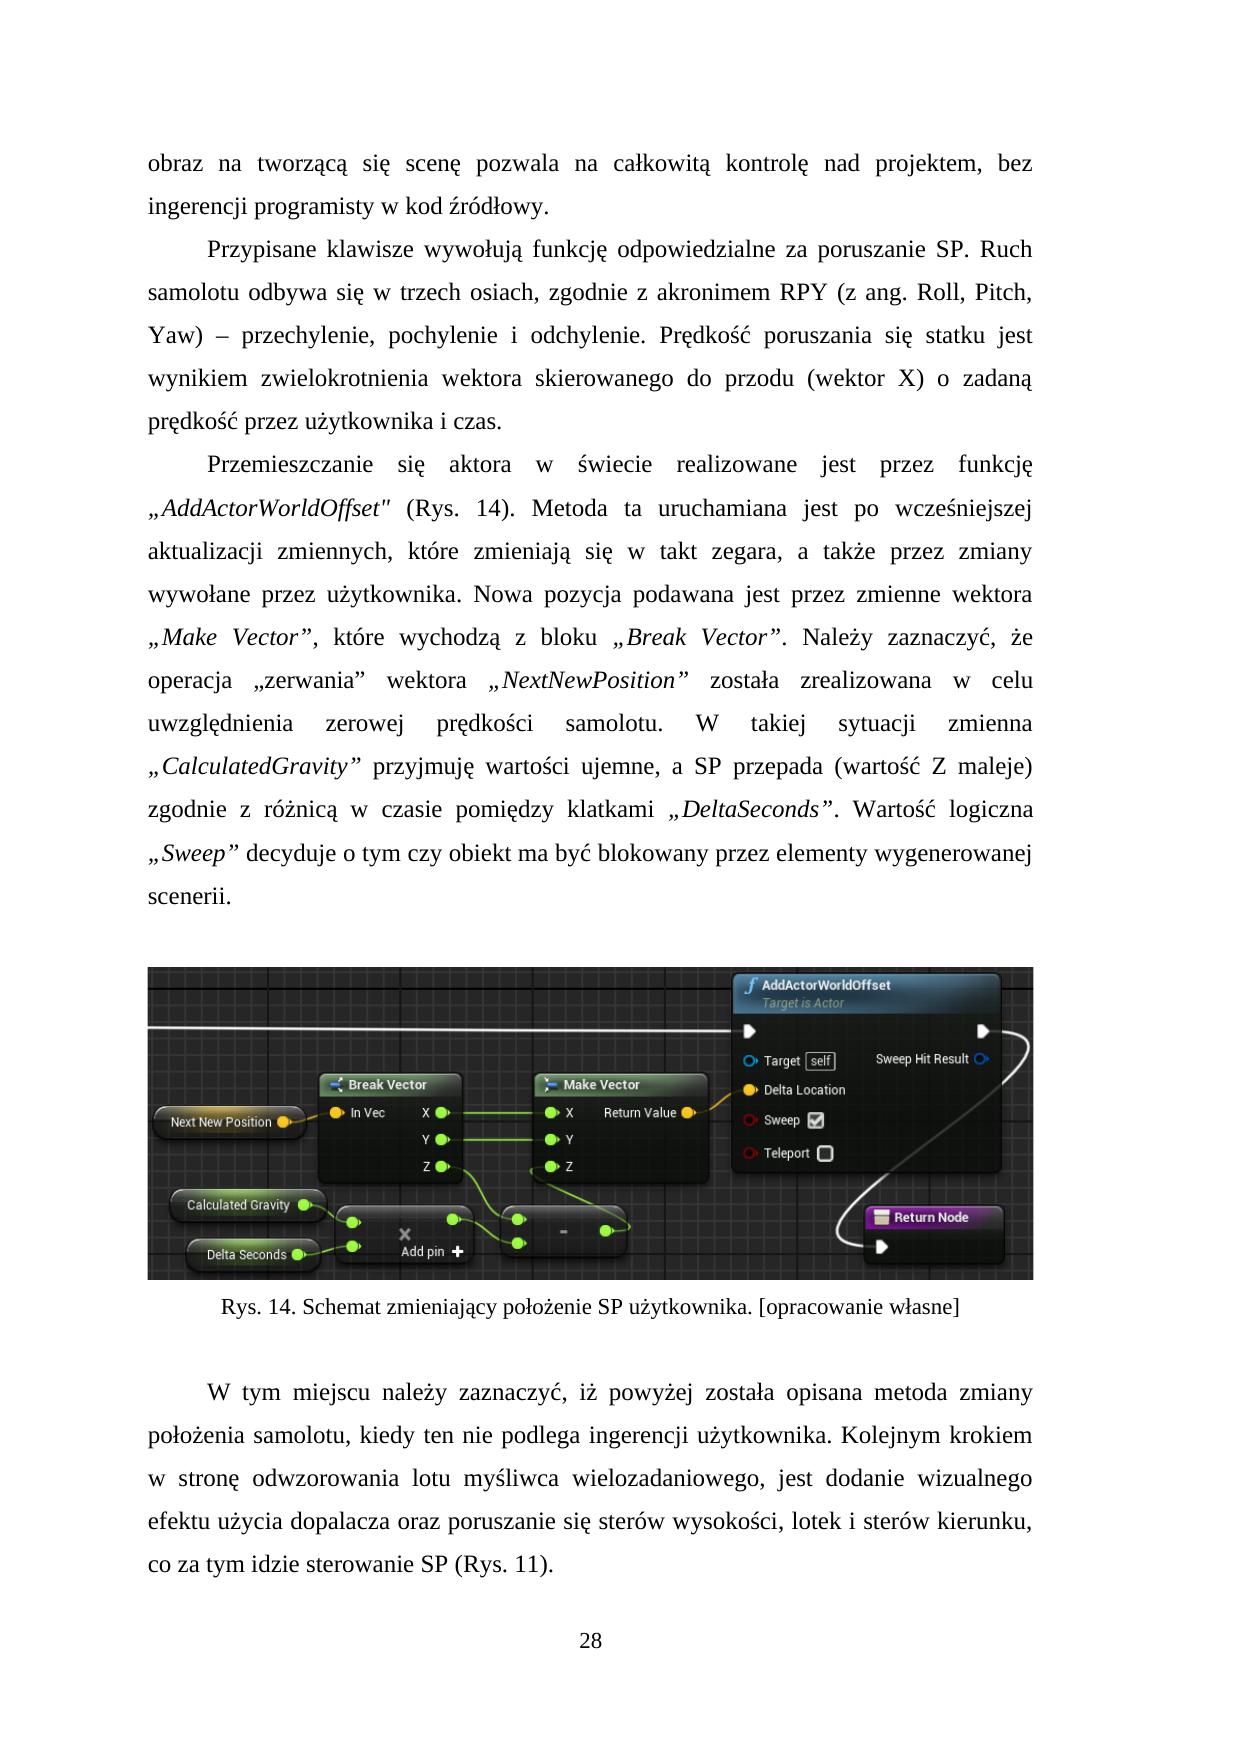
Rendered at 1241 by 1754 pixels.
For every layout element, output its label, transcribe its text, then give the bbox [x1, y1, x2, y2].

picture [147, 967, 1034, 1280]
text Rys. 14. Schemat zmieniający położenie SP użytkownika. [opracowanie własne] [148, 1293, 1033, 1319]
text Przypisane klawisze wywołują funkcję odpowiedzialne za poruszanie SP. Ruch samolotu odbywa się w trzech osiach, zgodnie z akronimem RPY (z ang. Roll, Pitch, Yaw) – przechylenie, pochylenie i odchylenie. Prędkość poruszania się statku jest wynikiem zwielokrotnienia wektora skierowanego do przodu (wektor X) o zadaną prędkość przez użytkownika i czas. [148, 234, 1033, 435]
text Przemieszczanie się aktora w świecie realizowane jest przez funkcję „AddActorWorldOffset" (Rys. 14). Metoda ta uruchamiana jest po wcześniejszej aktualizacji zmiennych, które zmieniają się w takt zegara, a także przez zmiany wywołane przez użytkownika. Nowa pozycja podawana jest przez zmienne wektora „Make Vector”, które wychodzą z bloku „Break Vector”. Należy zaznaczyć, że operacja „zerwania” wektora „NextNewPosition” została zrealizowana w celu uwzględnienia zerowej prędkości samolotu. W takiej sytuacji zmienna „CalculatedGravity” przyjmuję wartości ujemne, a SP przepada (wartość Z maleje) zgodnie z różnicą w czasie pomiędzy klatkami „DeltaSeconds”. Wartość logiczna „Sweep” decyduje o tym czy obiekt ma być blokowany przez elementy wygenerowanej scenerii. [148, 449, 1033, 909]
text W tym miejscu należy zaznaczyć, iż powyżej została opisana metoda zmiany położenia samolotu, kiedy ten nie podlega ingerencji użytkownika. Kolejnym krokiem w stronę odwzorowania lotu myśliwca wielozadaniowego, jest dodanie wizualnego efektu użycia dopalacza oraz poruszanie się sterów wysokości, lotek i sterów kierunku, co za tym idzie sterowanie SP (Rys. 11). [148, 1377, 1033, 1578]
